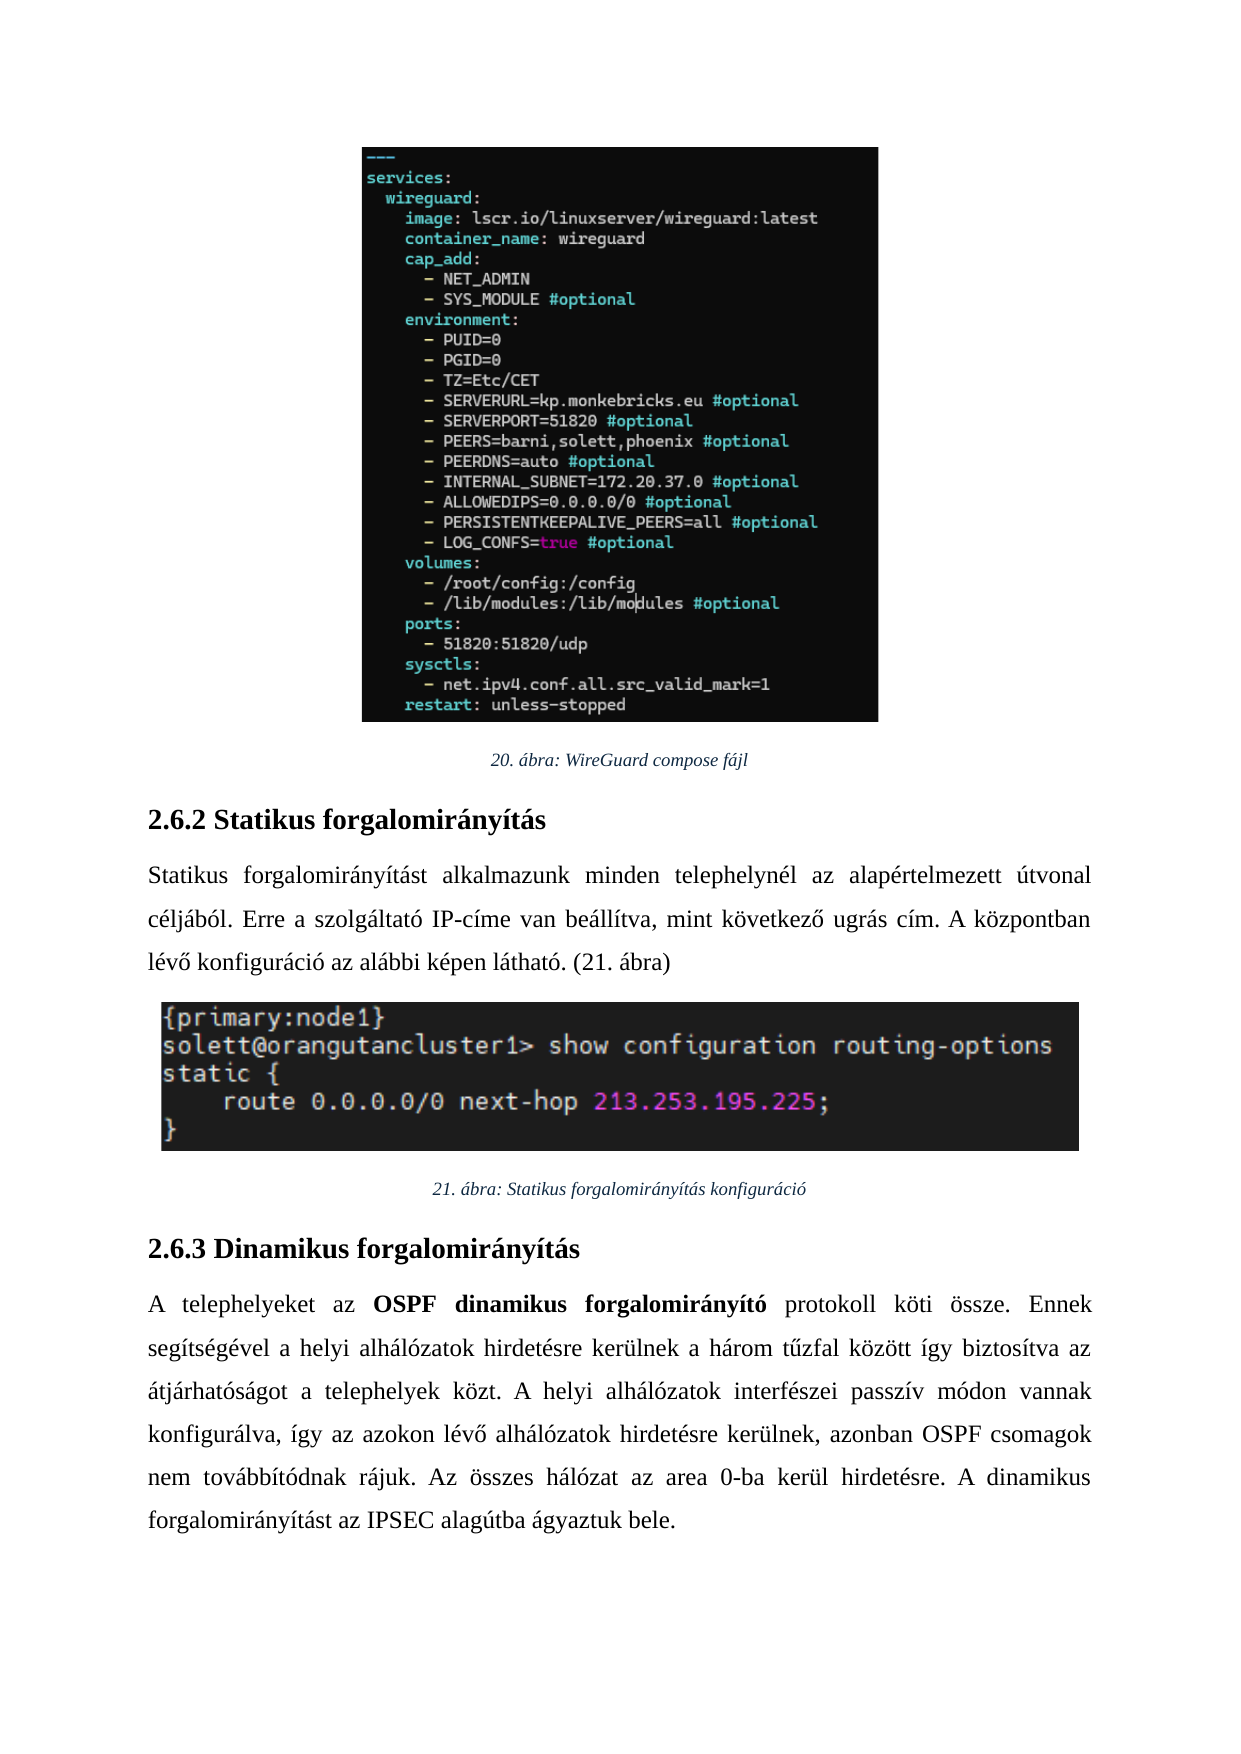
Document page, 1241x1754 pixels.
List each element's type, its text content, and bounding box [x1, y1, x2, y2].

picture [161, 1002, 1079, 1151]
text Statikus forgalomirányítást alkalmazunk minden telephelynél az alapértelmezett útvonal céljából. Erre a szolgáltató IP-címe van beállítva, mint következő ugrás cím. A központban lévő konfiguráció az alábbi képen látható. (21. ábra) [148, 861, 1092, 976]
text 20. ábra: WireGuard compose fájl [148, 749, 1092, 770]
text 21. ábra: Statikus forgalomirányítás konfiguráció [148, 1178, 1092, 1199]
subtitle 2.6.3 Dinamikus forgalomirányítás [148, 1231, 1092, 1264]
text A telephelyeket az OSPF dinamikus forgalomirányító protokoll köti össze. Ennek segítségével a helyi alhálózatok hirdetésre kerülnek a három tűzfal között így biztosítva az átjárhatóságot a telephelyek közt. A helyi alhálózatok interfészei passzív módon vannak konfigurálva, így az azokon lévő alhálózatok hirdetésre kerülnek, azonban OSPF csomagok nem továbbítódnak rájuk. Az összes hálózat az area 0-ba kerül hirdetésre. A dinamikus forgalomirányítást az IPSEC alagútba ágyaztuk bele. [148, 1289, 1092, 1534]
subtitle 2.6.2 Statikus forgalomirányítás [148, 802, 1092, 835]
picture [361, 147, 879, 722]
